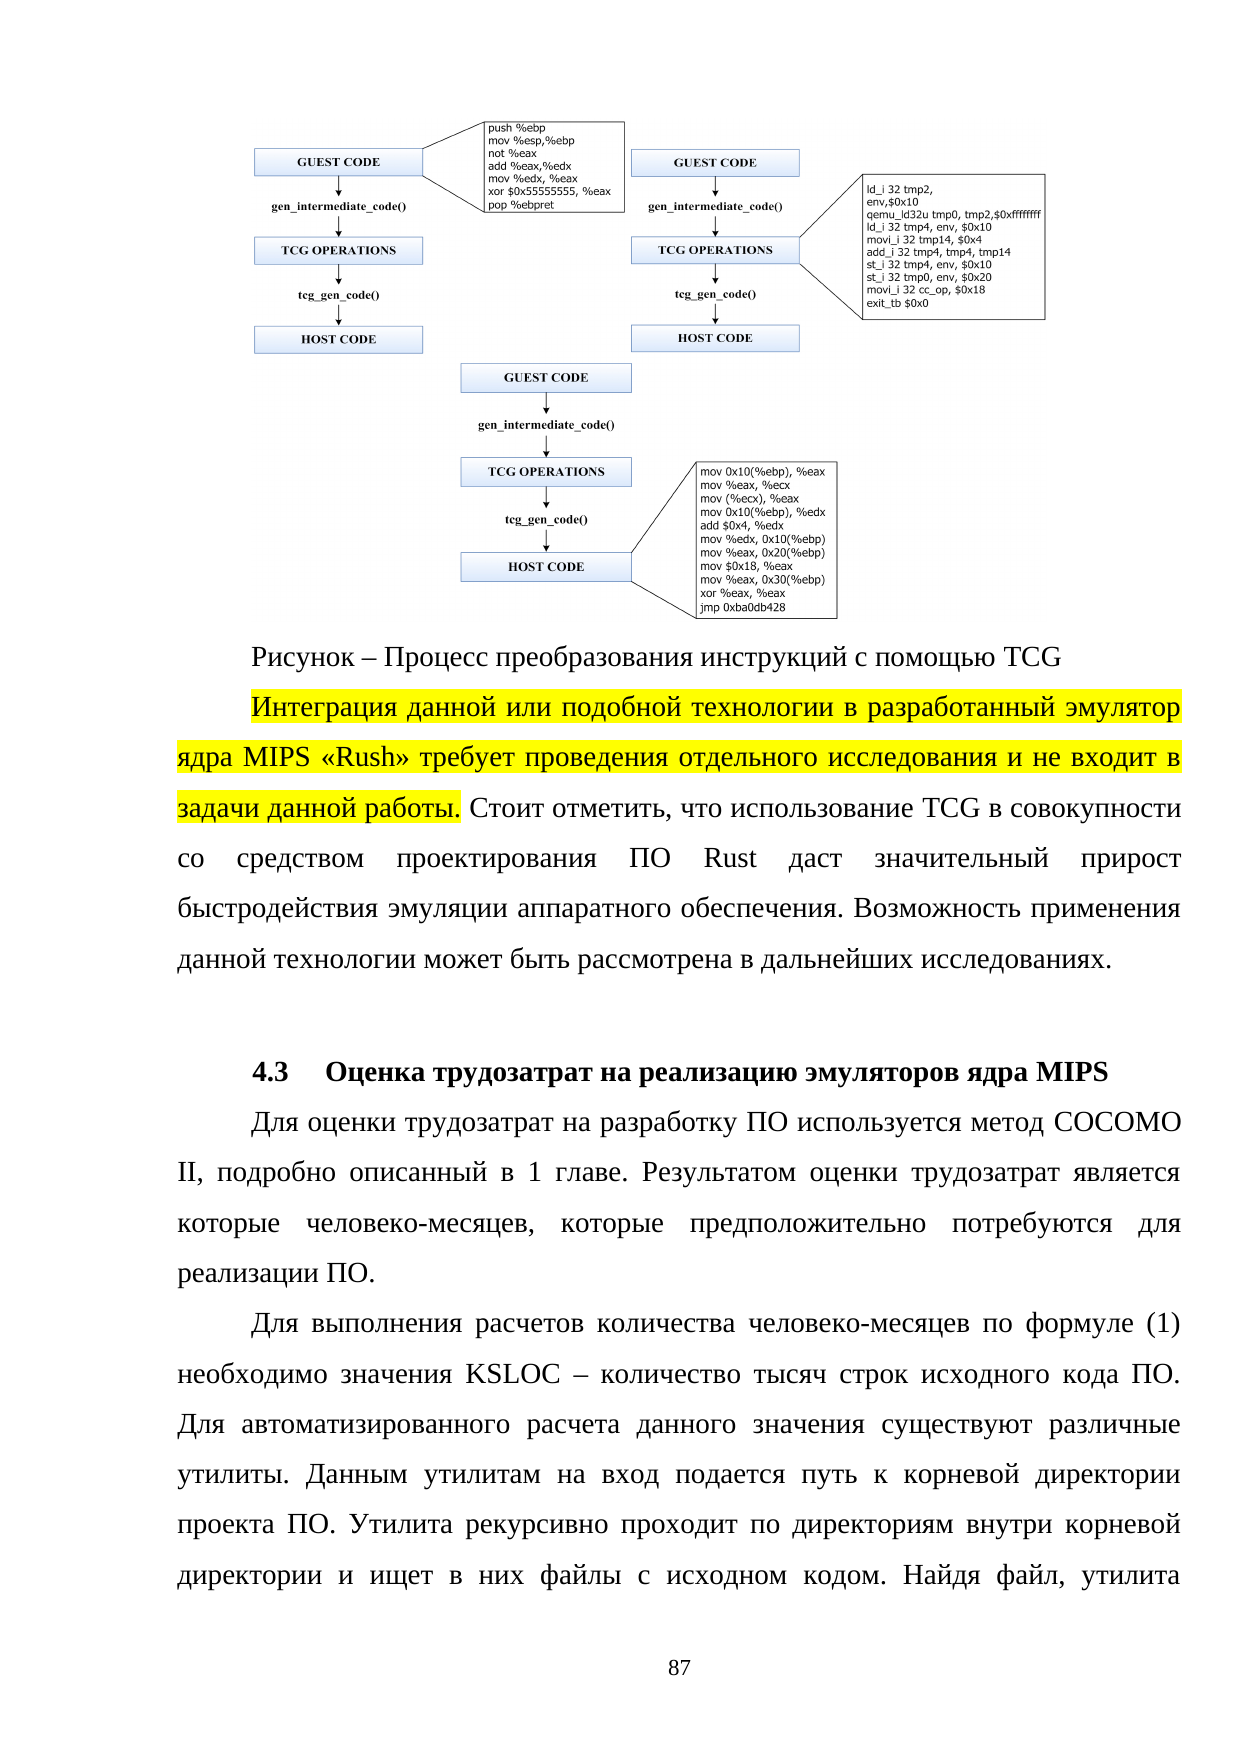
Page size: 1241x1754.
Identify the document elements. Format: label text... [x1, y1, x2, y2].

text Для оценки трудозатрат на разработку ПО используется метод COCOMO II, подробно описанный в 1 главе. Результатом оценки трудозатрат является которые человеко-месяцев, которые предположительно потребуются для реализации ПО. [177, 1104, 1182, 1289]
picture [250, 118, 1047, 622]
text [177, 1305, 1182, 1591]
text Интеграция данной или подобной технологии в разработанный эмулятор ядра MIPS «Rush» требует проведения отдельного исследования и не входит в задачи данной работы. Стоит отметить, что использование TCG в совокупности со средством проектирования ПО Rust даст значительный прирост быстродействия эмуляции аппаратного обеспечения. Возможность применения данной технологии может быть рассмотрена в дальнейших исследованиях. [177, 773, 1182, 974]
text Рисунок – Процесс преобразования инструкций с помощью TCG [177, 639, 1182, 672]
subtitle Оценка трудозатрат на реализацию эмуляторов ядра MIPS [177, 1054, 1182, 1087]
text Интеграция данной или подобной технологии в разработанный эмулятор ядра MIPS «Rush» требует проведения отдельного исследования и не входит в задачи данной работы. Стоит отметить, что использование TCG в совокупности со средством проектирования ПО Rust даст значительный прирост быстродействия эмуляции аппаратного обеспечения. Возможность применения данной технологии может быть рассмотрена в дальнейших исследованиях. [177, 689, 1182, 740]
